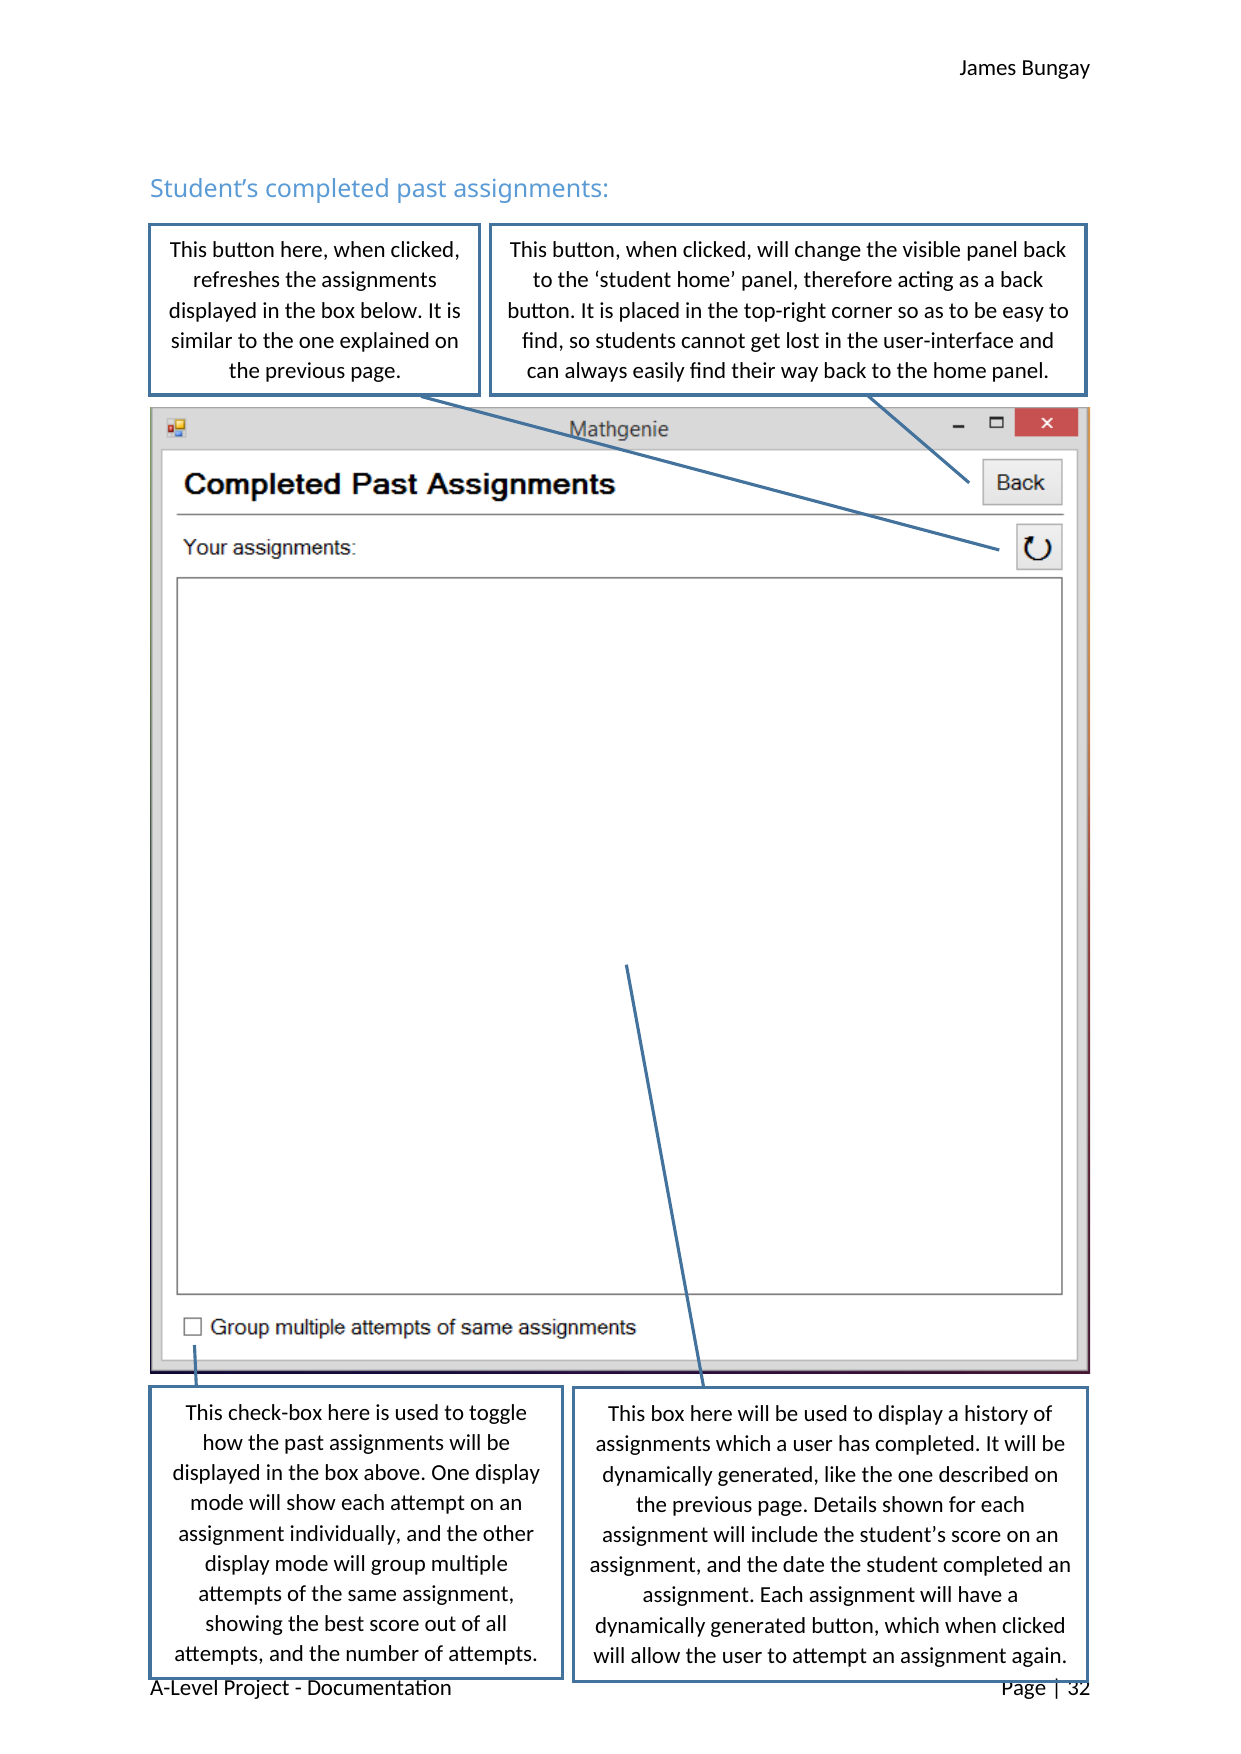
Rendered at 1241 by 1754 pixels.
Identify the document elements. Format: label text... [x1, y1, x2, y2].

picture [150, 407, 1091, 1374]
subtitle Student’s completed past assignments: [150, 171, 1090, 205]
